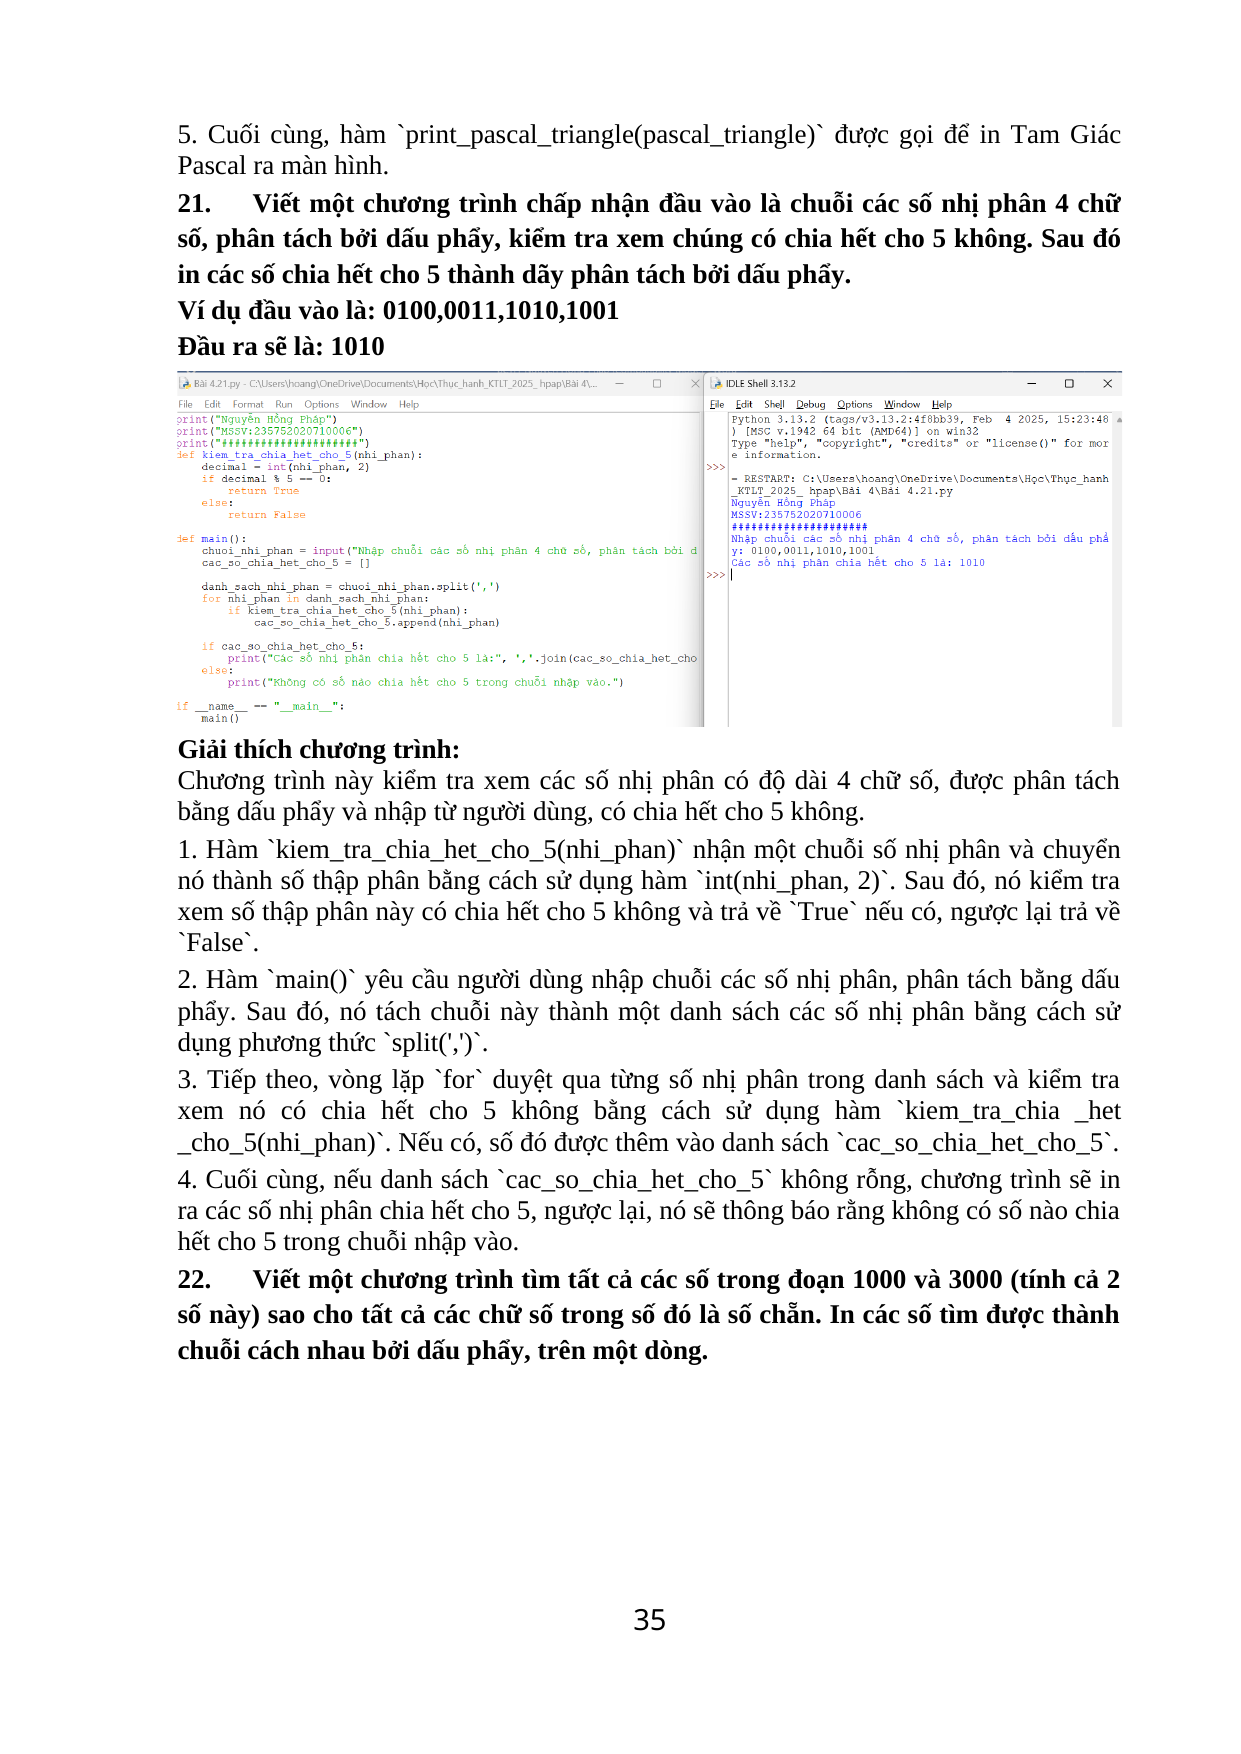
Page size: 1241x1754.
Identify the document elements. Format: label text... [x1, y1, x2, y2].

list Viết một chương trình tìm tất cả các số trong đoạn 1000 và 3000 (tính cả 2 số này) sao cho tất cả các chữ số trong số đó là số chẵn. In các số tìm được thành chuỗi cách nhau bởi dấu phẩy, trên một dòng. [177, 1263, 1122, 1365]
text 2. Hàm `main()` yêu cầu người dùng nhập chuỗi các số nhị phân, phân tách bằng dấu phẩy. Sau đó, nó tách chuỗi này thành một danh sách các số nhị phân bằng cách sử dụng phương thức `split(',')`. [177, 964, 1122, 1057]
text Giải thích chương trình: [177, 733, 1122, 764]
text 5. Cuối cùng, hàm `print_pascal_triangle(pascal_triangle)` được gọi để in Tam Giác Pascal ra màn hình. [177, 118, 1122, 180]
text Chương trình này kiểm tra xem các số nhị phân có độ dài 4 chữ số, được phân tách bằng dấu phẩy và nhập từ người dùng, có chia hết cho 5 không. [177, 764, 1122, 827]
list Ví dụ đầu vào là: 0100,0011,1010,1001 [177, 294, 1122, 325]
list Đầu ra sẽ là: 1010 [177, 329, 1122, 361]
text 1. Hàm `kiem_tra_chia_het_cho_5(nhi_phan)` nhận một chuỗi số nhị phân và chuyển nó thành số thập phân bằng cách sử dụng hàm `int(nhi_phan, 2)`. Sau đó, nó kiểm tra xem số thập phân này có chia hết cho 5 không và trả về `True` nếu có, ngược lại trả về `False`. [177, 833, 1122, 957]
list Viết một chương trình chấp nhận đầu vào là chuỗi các số nhị phân 4 chữ số, phân tách bởi dấu phẩy, kiểm tra xem chúng có chia hết cho 5 không. Sau đó in các số chia hết cho 5 thành dãy phân tách bởi dấu phẩy. [177, 187, 1122, 289]
text 4. Cuối cùng, nếu danh sách `cac_so_chia_het_cho_5` không rỗng, chương trình sẽ in ra các số nhị phân chia hết cho 5, ngược lại, nó sẽ thông báo rằng không có số nào chia hết cho 5 trong chuỗi nhập vào. [177, 1163, 1122, 1256]
picture [177, 371, 1123, 727]
text 3. Tiếp theo, vòng lặp `for` duyệt qua từng số nhị phân trong danh sách và kiểm tra xem nó có chia hết cho 5 không bằng cách sử dụng hàm `kiem_tra_chia _het _cho_5(nhi_phan)`. Nếu có, số đó được thêm vào danh sách `cac_so_chia_het_cho_5`. [177, 1063, 1122, 1157]
